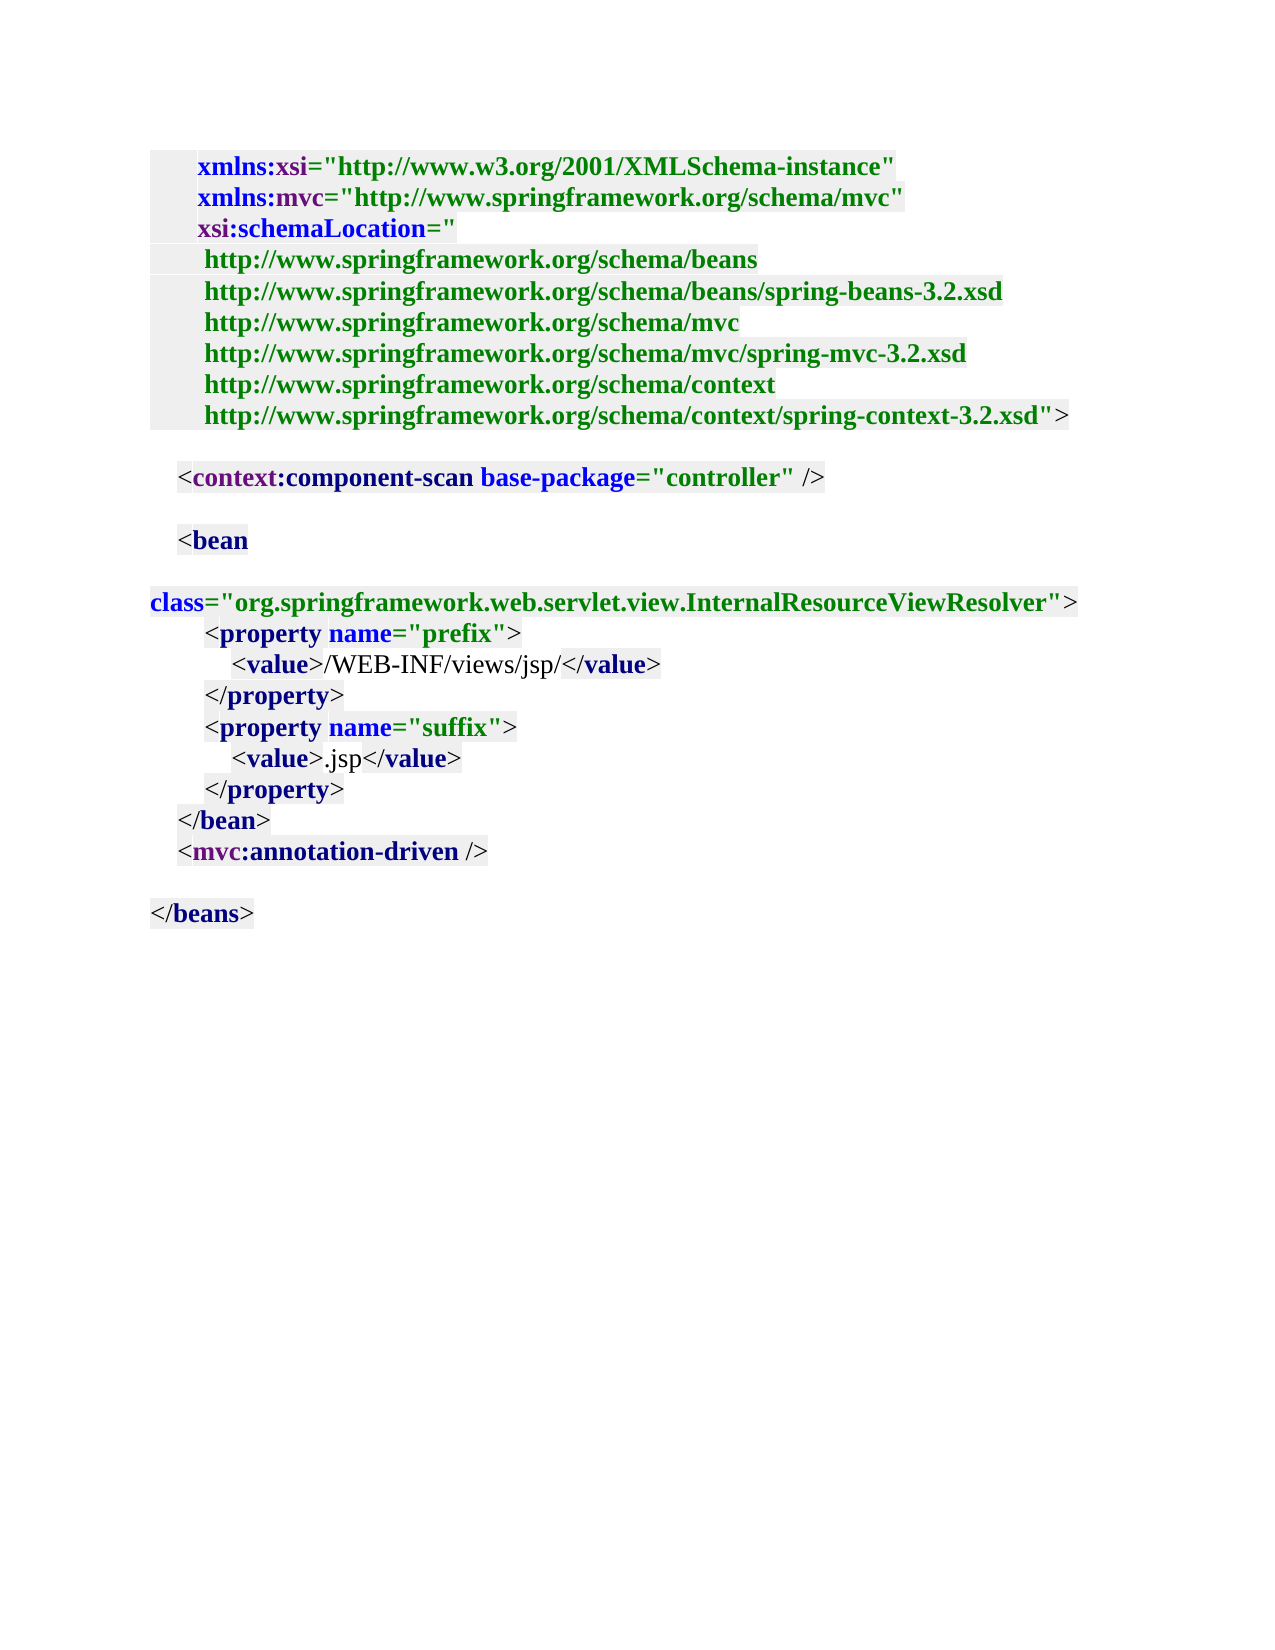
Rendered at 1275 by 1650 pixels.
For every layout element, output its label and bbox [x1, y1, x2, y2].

text [150, 150, 1125, 929]
